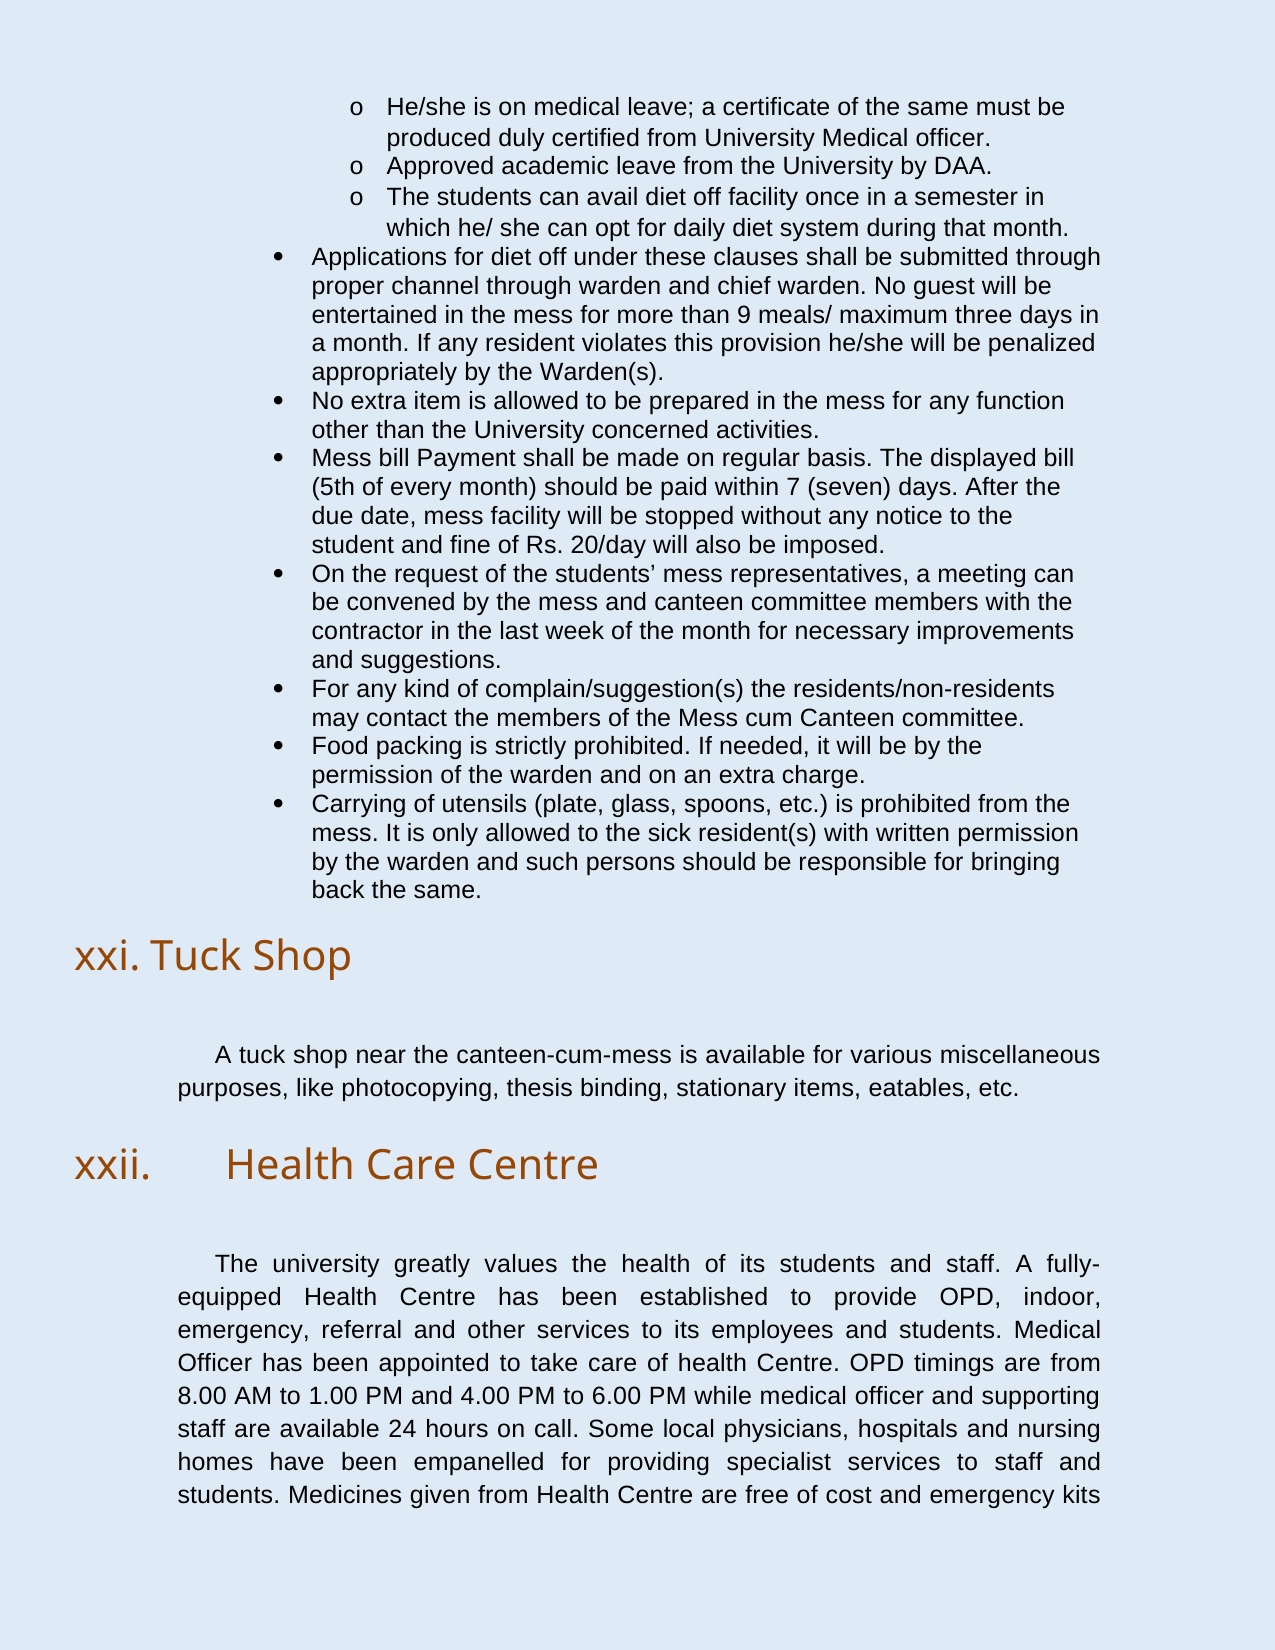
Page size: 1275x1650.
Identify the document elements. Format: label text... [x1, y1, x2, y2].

text A tuck shop near the canteen-cum-mess is available for various miscellaneous purposes, like photocopying, thesis binding, stationary items, eatables, etc. [177, 1040, 1103, 1102]
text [177, 1249, 1103, 1509]
list Mess bill Payment shall be made on regular basis. The displayed bill (5th of every month) should be paid within 7 (seven) days. After the due date, mess facility will be stopped without any notice to the student and fine of Rs. 20/day will also be imposed. [274, 443, 1104, 558]
list On the request of the students’ mess representatives, a meeting can be convened by the mess and canteen committee members with the contractor in the last week of the month for necessary improvements and suggestions. [274, 558, 1104, 674]
list He/she is on medical leave; a certificate of the same must be produced duly certified from University Medical officer. [349, 92, 1104, 151]
list Food packing is strictly prohibited. If needed, it will be by the permission of the warden and on an extra charge. [274, 731, 1104, 789]
text xxi. Tuck Shop [74, 933, 1275, 985]
list Applications for diet off under these clauses shall be submitted through proper channel through warden and chief warden. No guest will be entertained in the mess for more than 9 meals/ maximum three days in a month. If any resident violates this provision he/she will be penalized appropriately by the Warden(s). [274, 242, 1104, 386]
list No extra item is allowed to be prepared in the mess for any function other than the University concerned activities. [274, 386, 1104, 443]
list Approved academic leave from the University by DAA. [349, 151, 1104, 182]
list Carrying of utensils (plate, glass, spoons, etc.) is prohibited from the mess. It is only allowed to the sick resident(s) with written permission by the warden and such persons should be responsible for bringing back the same. [274, 789, 1104, 904]
list The students can avail diet off facility once in a semester in which he/ she can opt for daily diet system during that month. [349, 182, 1104, 242]
text xxii. Health Care Centre [74, 1142, 1275, 1194]
list For any kind of complain/suggestion(s) the residents/non-residents may contact the members of the Mess cum Canteen committee. [274, 674, 1104, 731]
